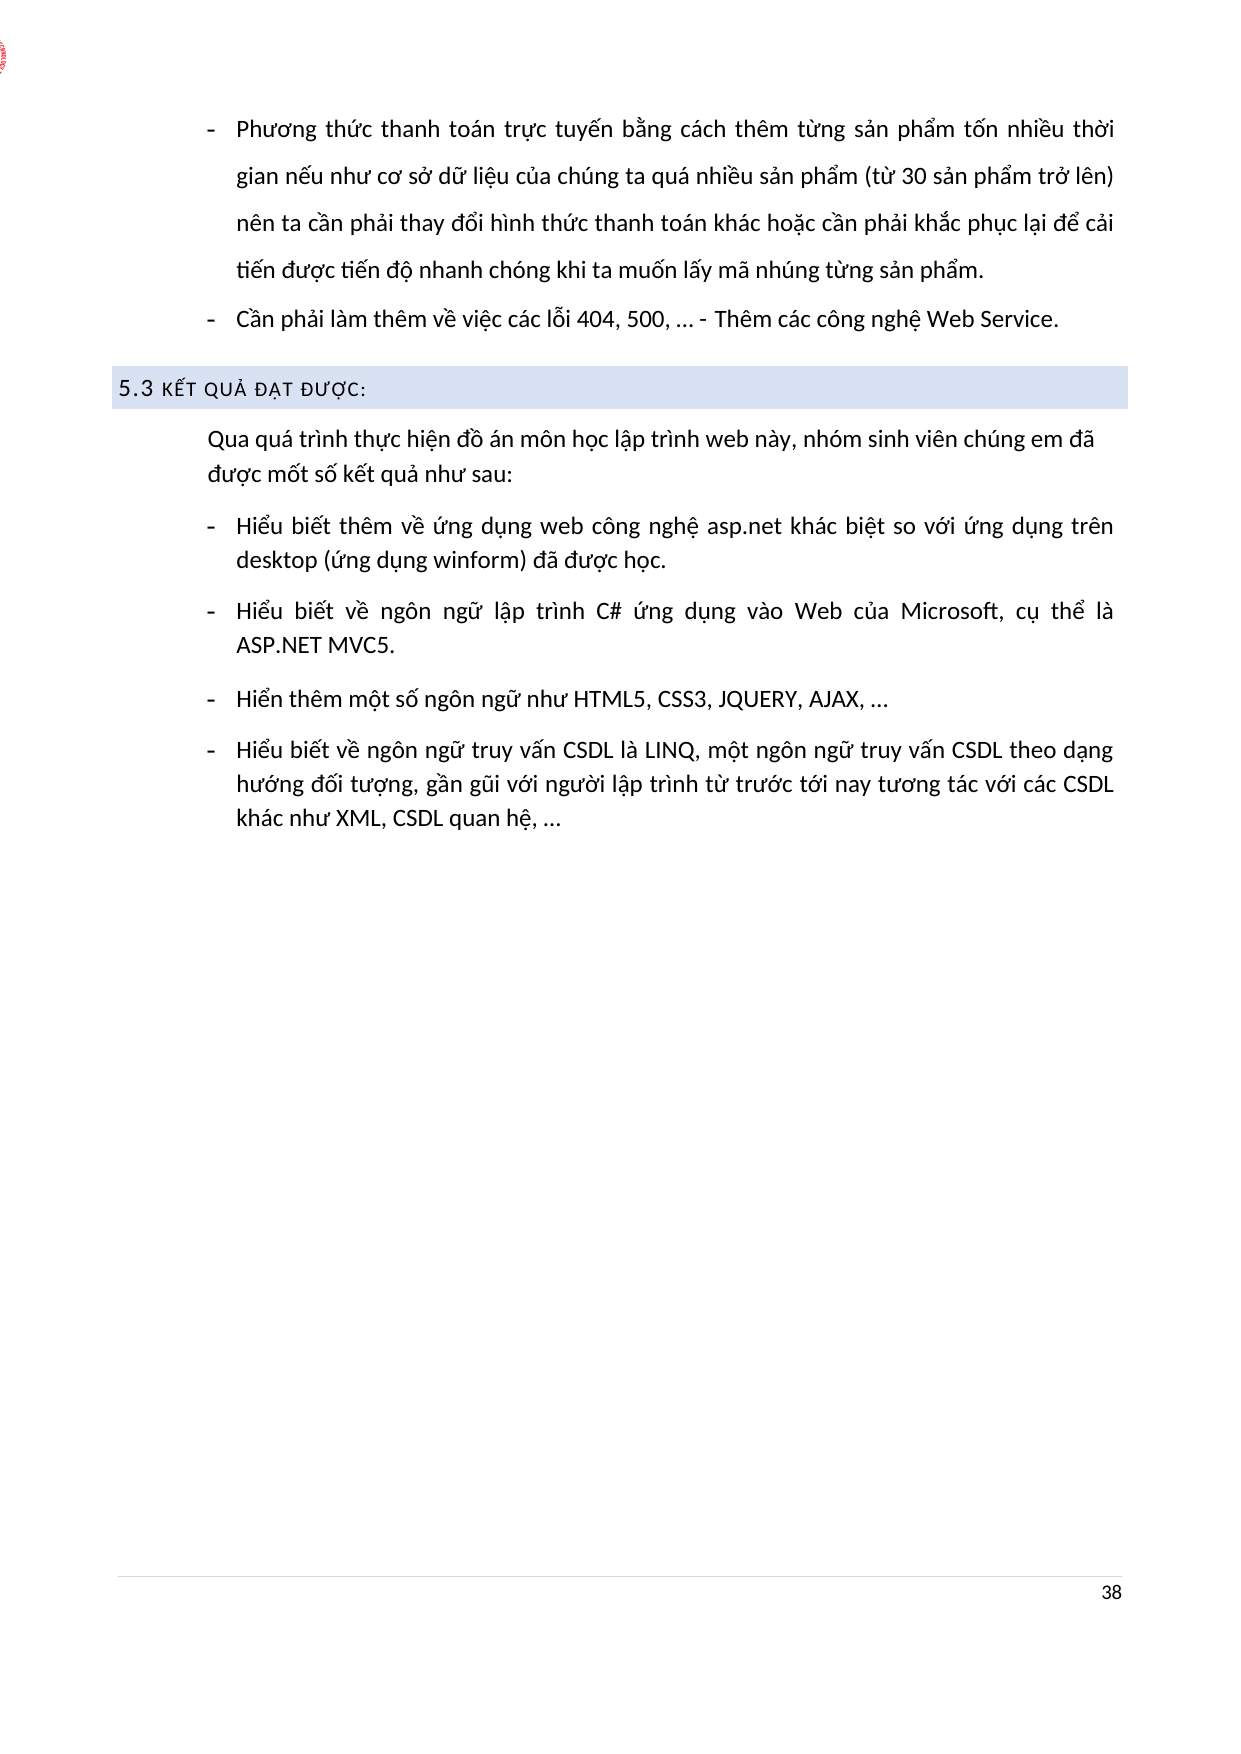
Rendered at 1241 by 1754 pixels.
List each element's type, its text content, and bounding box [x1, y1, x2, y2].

picture [0, 25, 7, 88]
list Phương thức thanh toán trực tuyến bằng cách thêm từng sản phẩm tốn nhiều thời gian nếu như cơ sở dữ liệu của chúng ta quá nhiều sản phẩm (từ 30 sản phẩm trở lên) nên ta cần phải thay đổi hình thức thanh toán khác hoặc cần phải khắc phục lại để cải tiến được tiến độ nhanh chóng khi ta muốn lấy mã nhúng từng sản phẩm. [206, 112, 1116, 284]
list Hiểu biết về ngôn ngữ truy vấn CSDL là LINQ, một ngôn ngữ truy vấn CSDL theo dạng hướng đối tượng, gần gũi với người lập trình từ trước tới nay tương tác với các CSDL khác như XML, CSDL quan hệ, … [206, 733, 1116, 832]
list Hiển thêm một số ngôn ngữ như HTML5, CSS3, JQUERY, AJAX, … [206, 682, 1116, 713]
list Hiểu biết về ngôn ngữ lập trình C# ứng dụng vào Web của Microsoft, cụ thể là ASP.NET MVC5. [206, 594, 1116, 659]
list Hiểu biết thêm về ứng dụng web công nghệ asp.net khác biệt so với ứng dụng trên desktop (ứng dụng winform) đã được học. [206, 509, 1116, 575]
text Qua quá trình thực hiện đồ án môn học lập trình web này, nhóm sinh viên chúng em đã được mốt số kết quả như sau: [207, 424, 1116, 489]
subtitle 5.3 Kết quả đạt được: [118, 372, 1122, 402]
list Cần phải làm thêm về việc các lỗi 404, 500, … - Thêm các công nghệ Web Service. [206, 302, 1116, 333]
